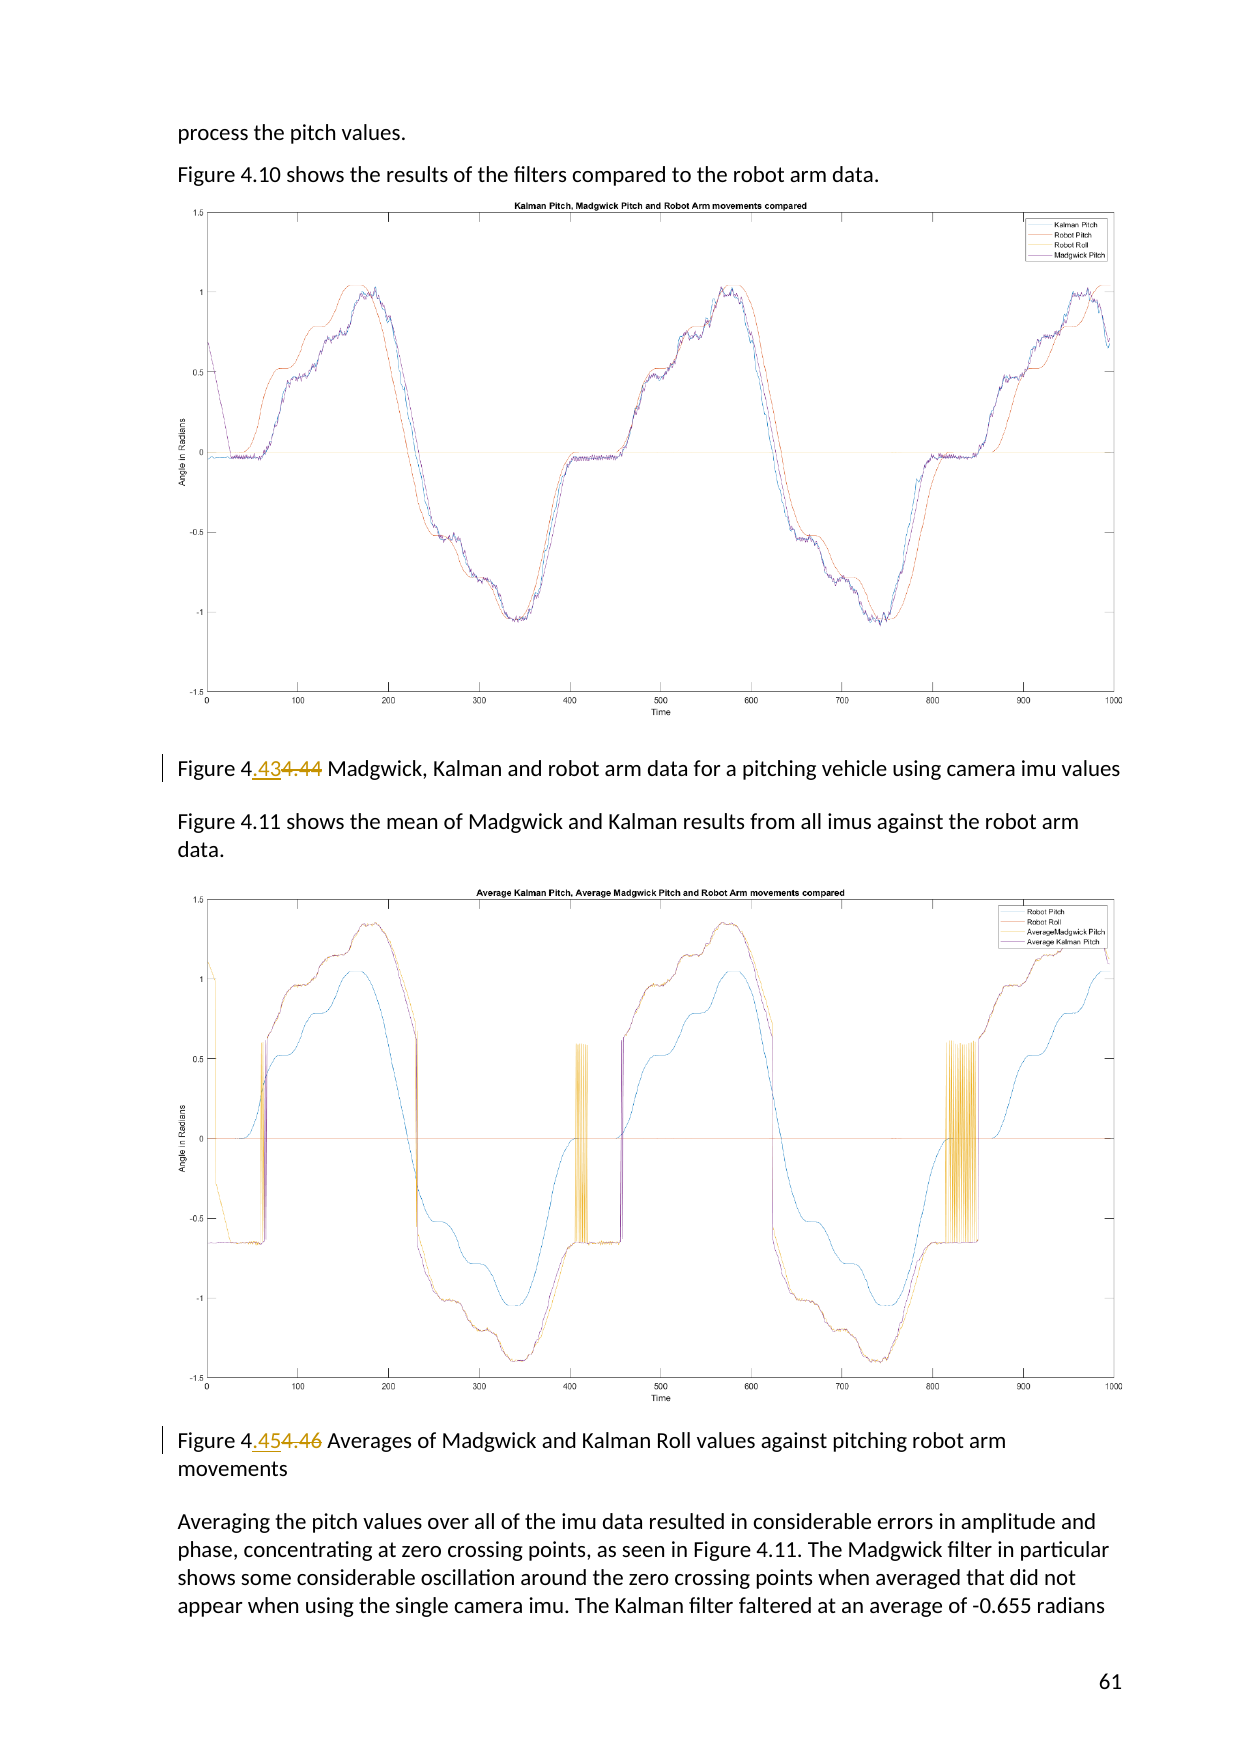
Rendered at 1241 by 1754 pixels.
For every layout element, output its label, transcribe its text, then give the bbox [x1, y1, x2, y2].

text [177, 1507, 1122, 1619]
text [177, 118, 1122, 202]
text Figure 4.11 shows the mean of Madgwick and Kalman results from all imus against the robot arm data. [177, 807, 1122, 863]
picture [177, 888, 1123, 1402]
picture [177, 202, 1123, 716]
text Figure 4 Averages of Madgwick and Kalman Roll values against pitching robot arm movements [177, 1426, 1122, 1482]
text Figure 4 Madgwick, Kalman and robot arm data for a pitching vehicle using camera imu values [177, 754, 1122, 782]
